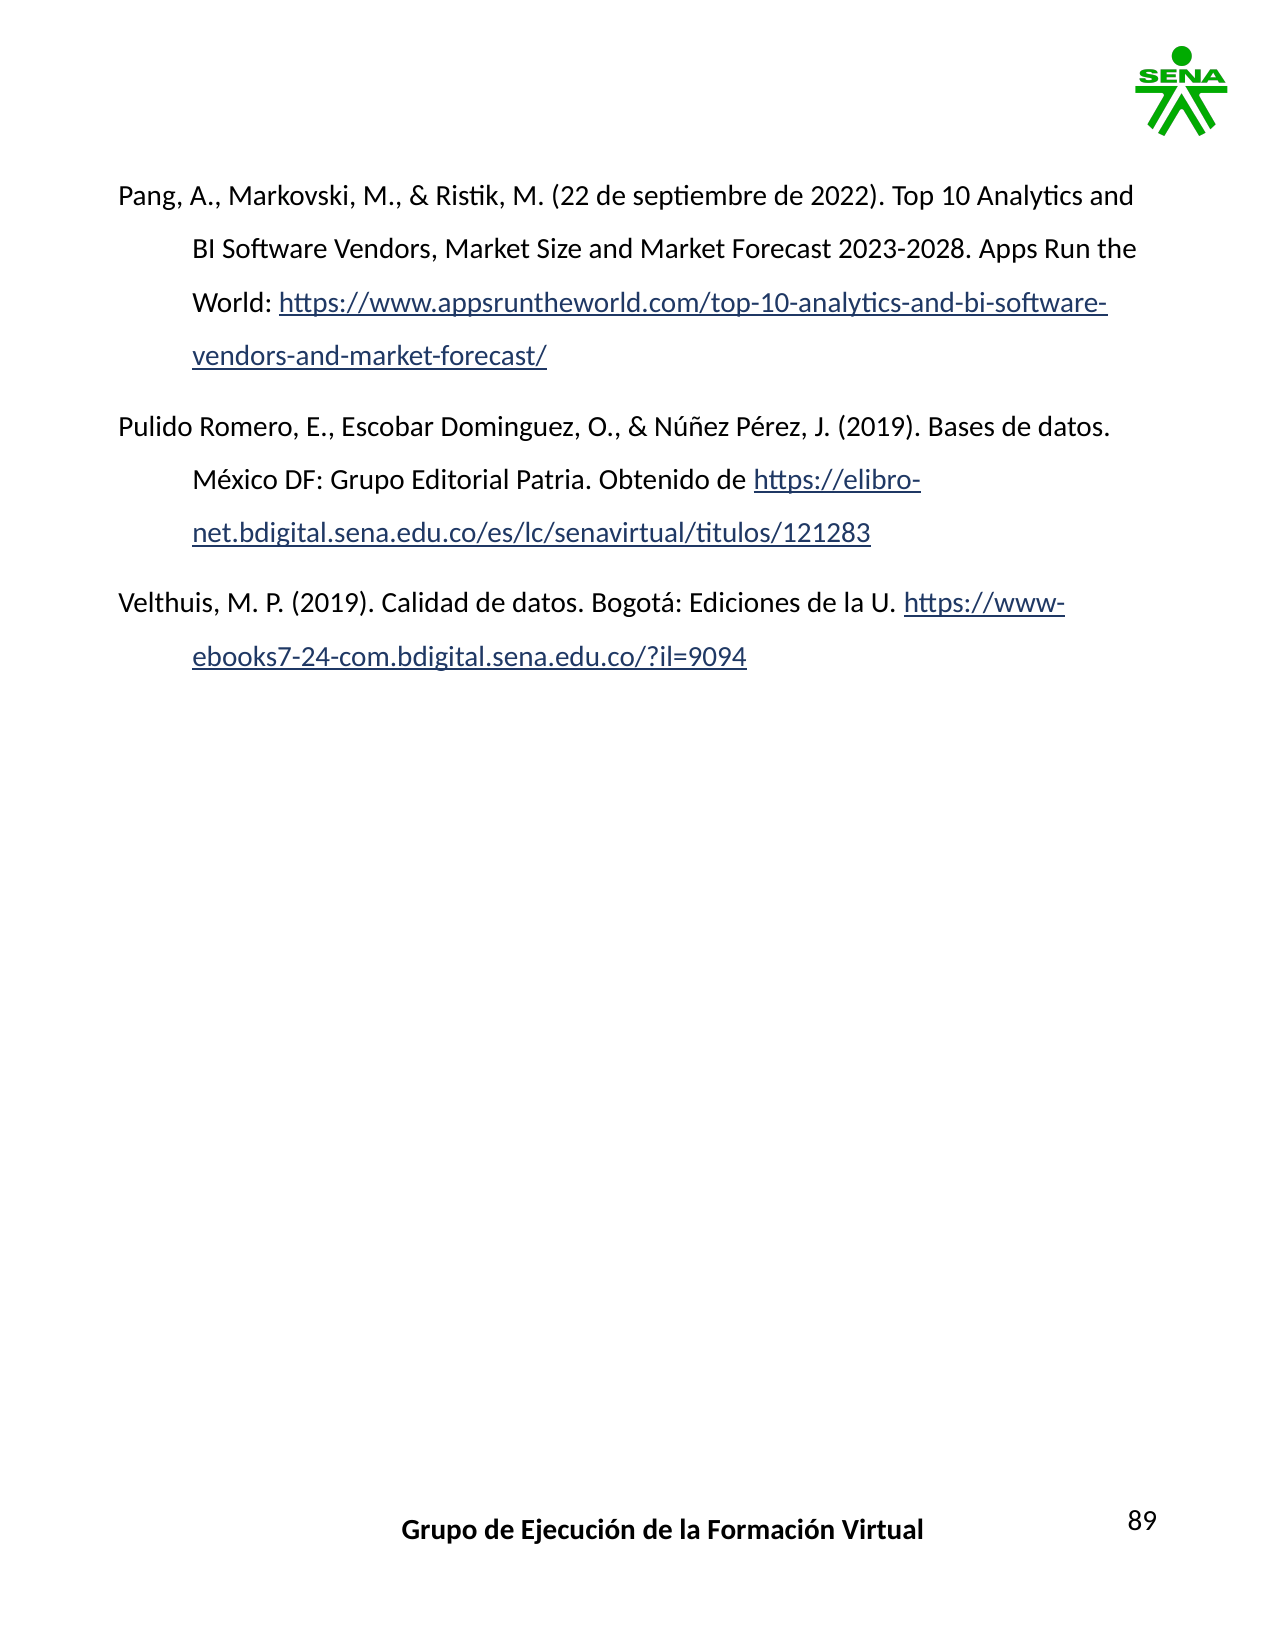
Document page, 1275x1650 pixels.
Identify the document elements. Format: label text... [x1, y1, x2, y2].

text Pang, A., Markovski, M., & Ristik, M. (22 de septiembre de 2022). Top 10 Analytics and BI Software Vendors, Market Size and Market Forecast 2023-2028. Apps Run the World: https://www.appsruntheworld.com/top-10-analytics-and-bi-software-vendors-and-market-forecast/ [118, 177, 1157, 373]
picture [1135, 46, 1228, 136]
text Pulido Romero, E., Escobar Dominguez, O., & Núñez Pérez, J. (2019). Bases de datos. México DF: Grupo Editorial Patria. Obtenido de https://elibro-net.bdigital.sena.edu.co/es/lc/senavirtual/titulos/121283 [118, 408, 1157, 550]
text Velthuis, M. P. (2019). Calidad de datos. Bogotá: Ediciones de la U. https://www-ebooks7-24-com.bdigital.sena.edu.co/?il=9094 [118, 584, 1157, 674]
